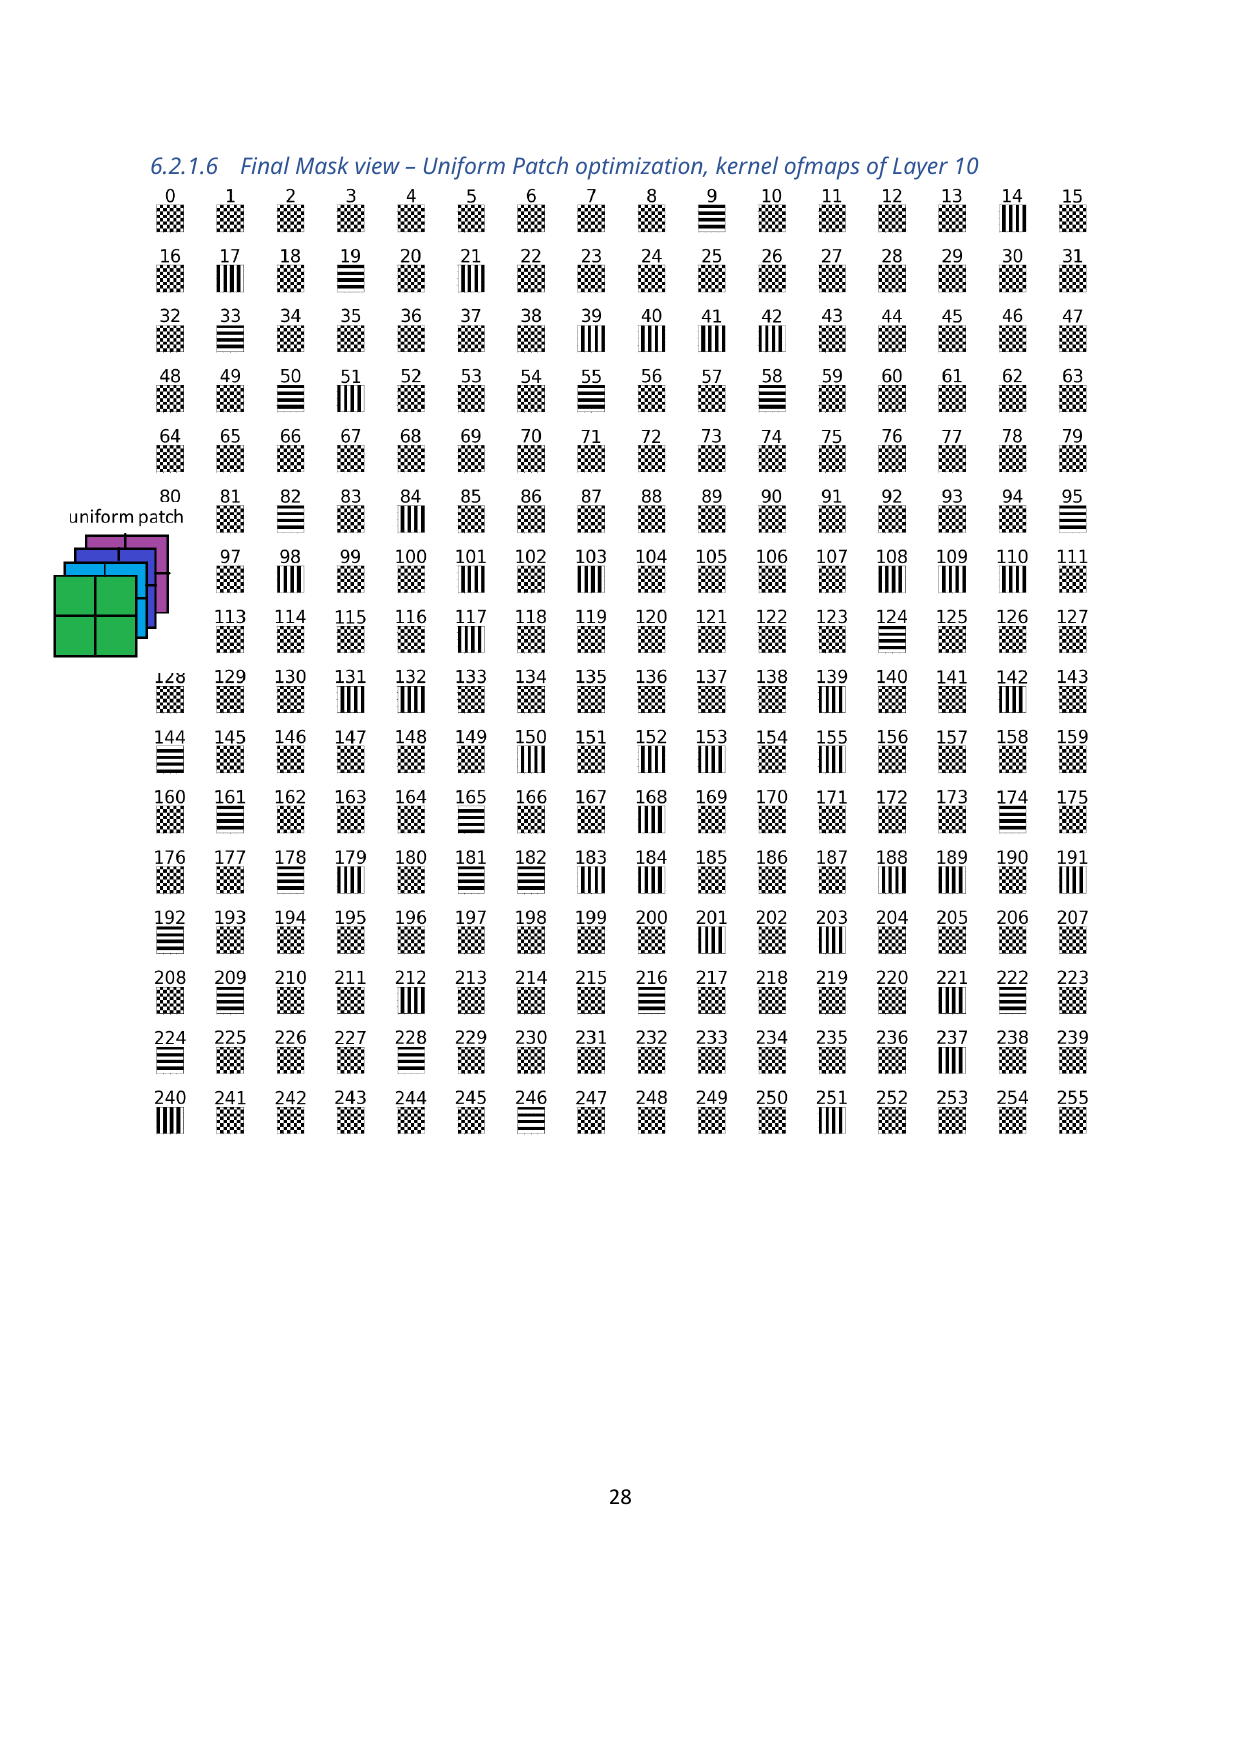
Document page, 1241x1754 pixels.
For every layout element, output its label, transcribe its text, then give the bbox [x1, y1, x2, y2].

picture [33, 186, 1092, 1138]
subtitle Final Mask view – Uniform Patch optimization, kernel ofmaps of Layer 10 [150, 150, 1090, 181]
